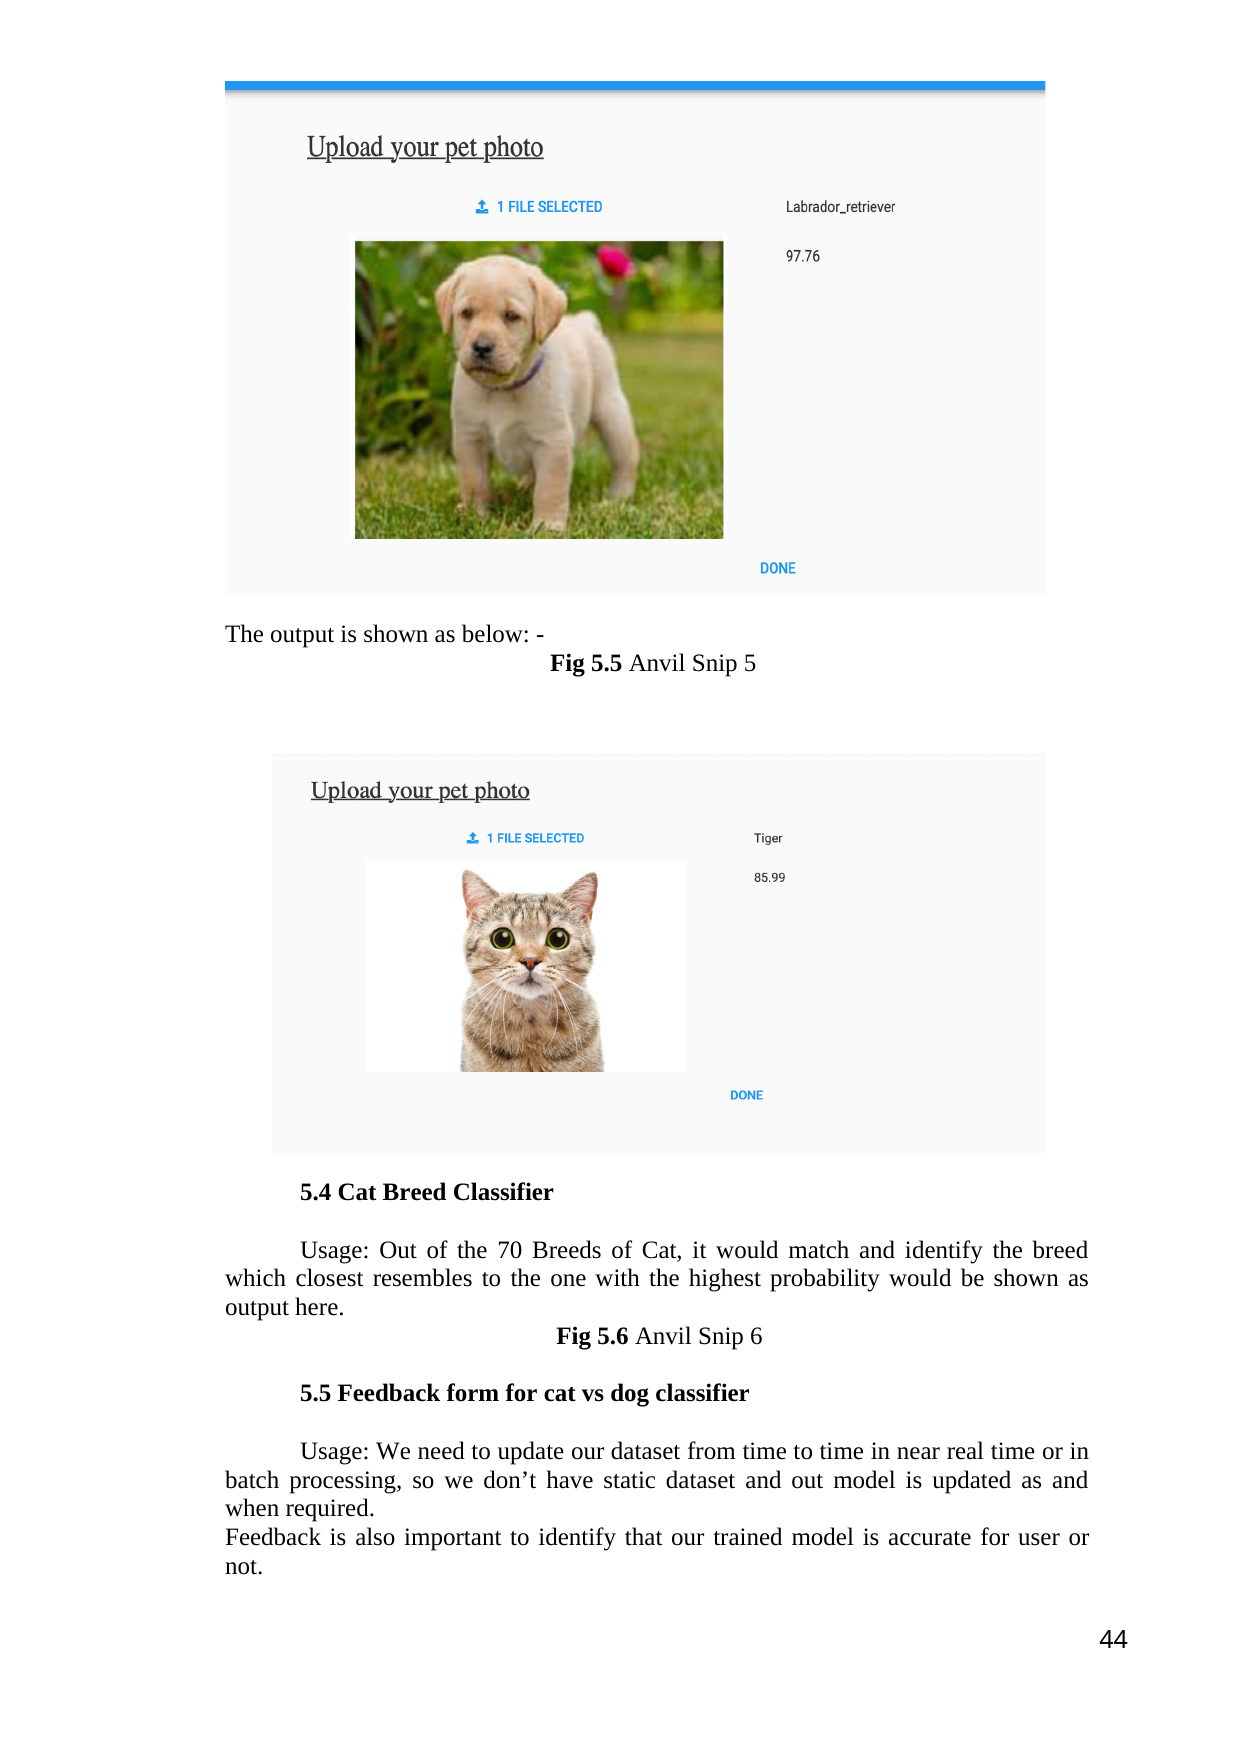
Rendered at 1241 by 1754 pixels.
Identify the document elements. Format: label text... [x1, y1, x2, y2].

text Feedback is also important to identify that our trained model is accurate for user or not. [225, 1522, 1090, 1580]
text Fig 5.5 Anvil Snip 5 [525, 648, 1090, 677]
text Usage: We need to update our dataset from time to time in near real time or in batch processing, so we don’t have static dataset and out model is updated as and when required. [225, 1436, 1090, 1522]
picture [271, 753, 1046, 1153]
text Usage: Out of the 70 Breeds of Cat, it would match and identify the breed which closest resembles to the one with the highest probability would be shown as output here. [225, 1235, 1090, 1321]
text 5.5 Feedback form for cat vs dog classifier [225, 1378, 1090, 1407]
text Fig 5.6 Anvil Snip 6 [450, 1321, 1090, 1350]
picture [225, 81, 1046, 595]
